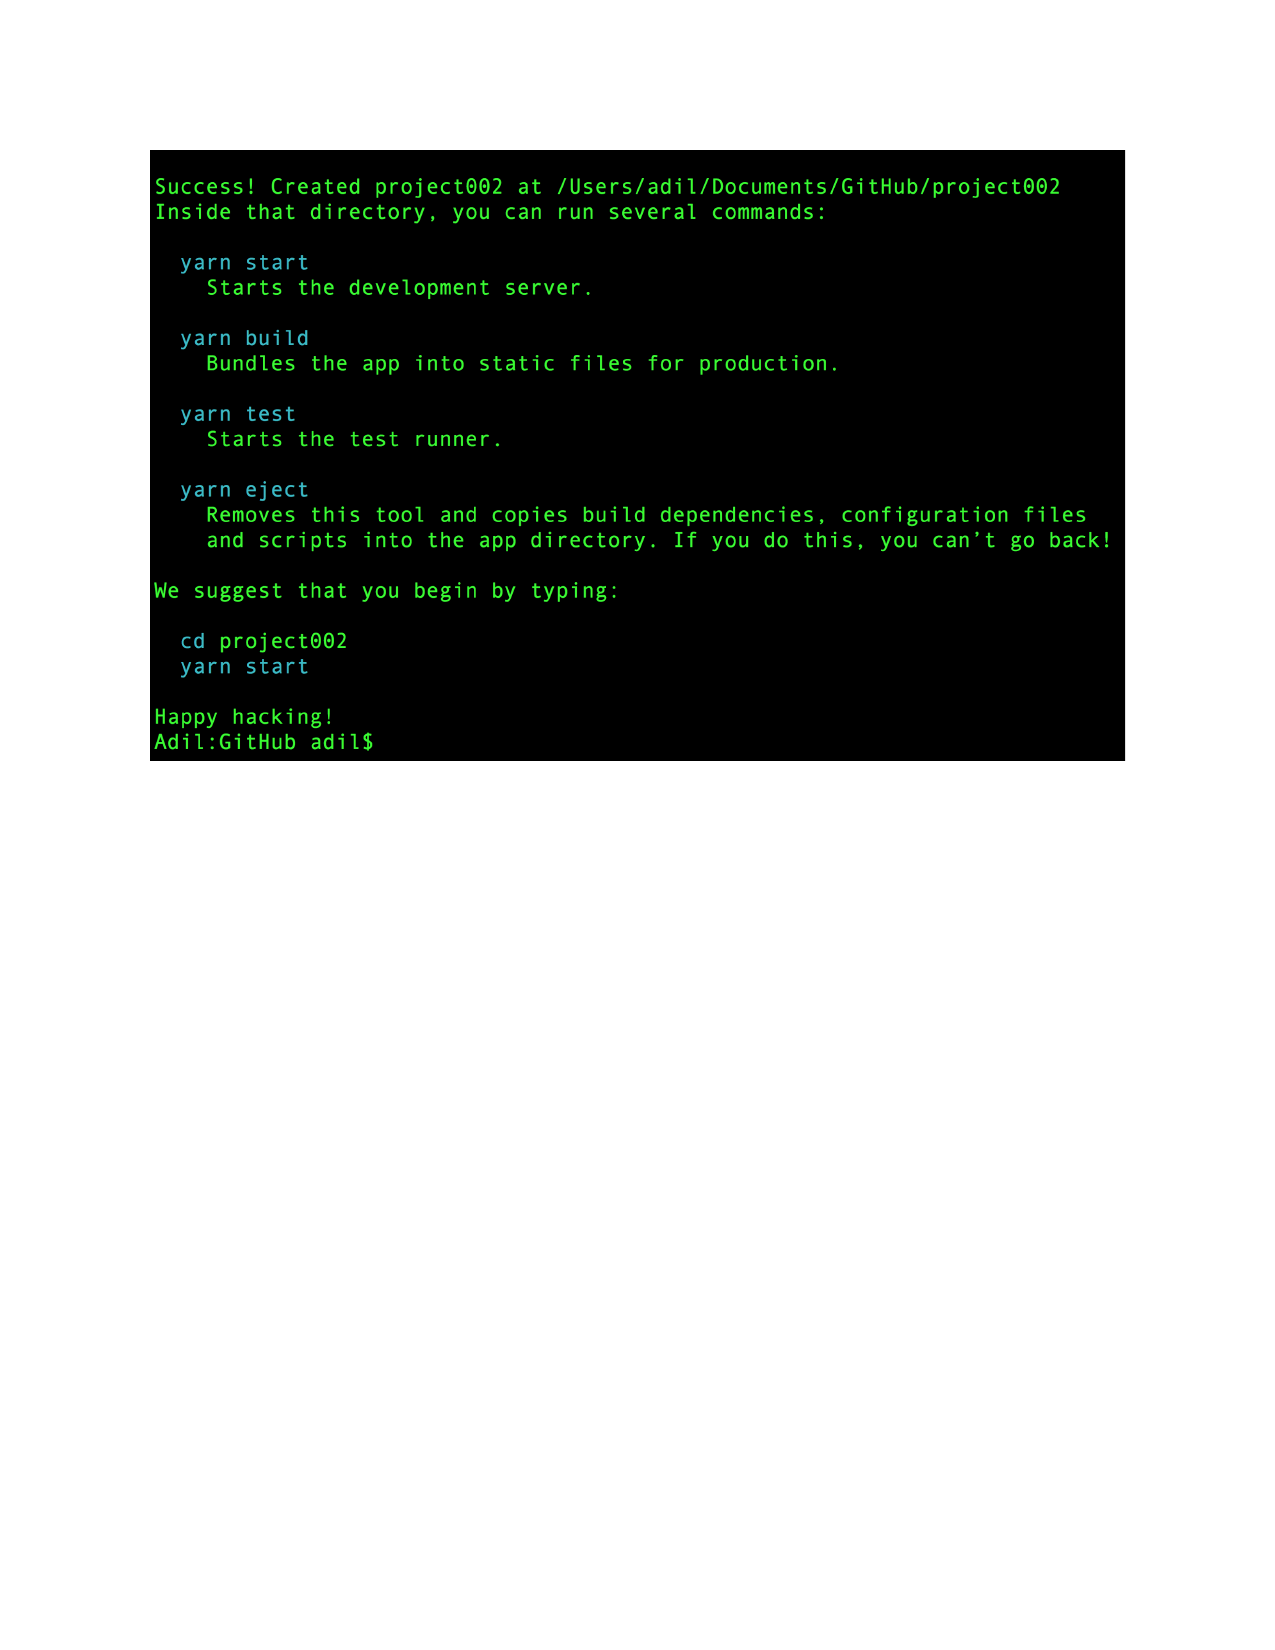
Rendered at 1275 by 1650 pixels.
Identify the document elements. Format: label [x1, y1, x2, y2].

picture [150, 150, 1125, 761]
